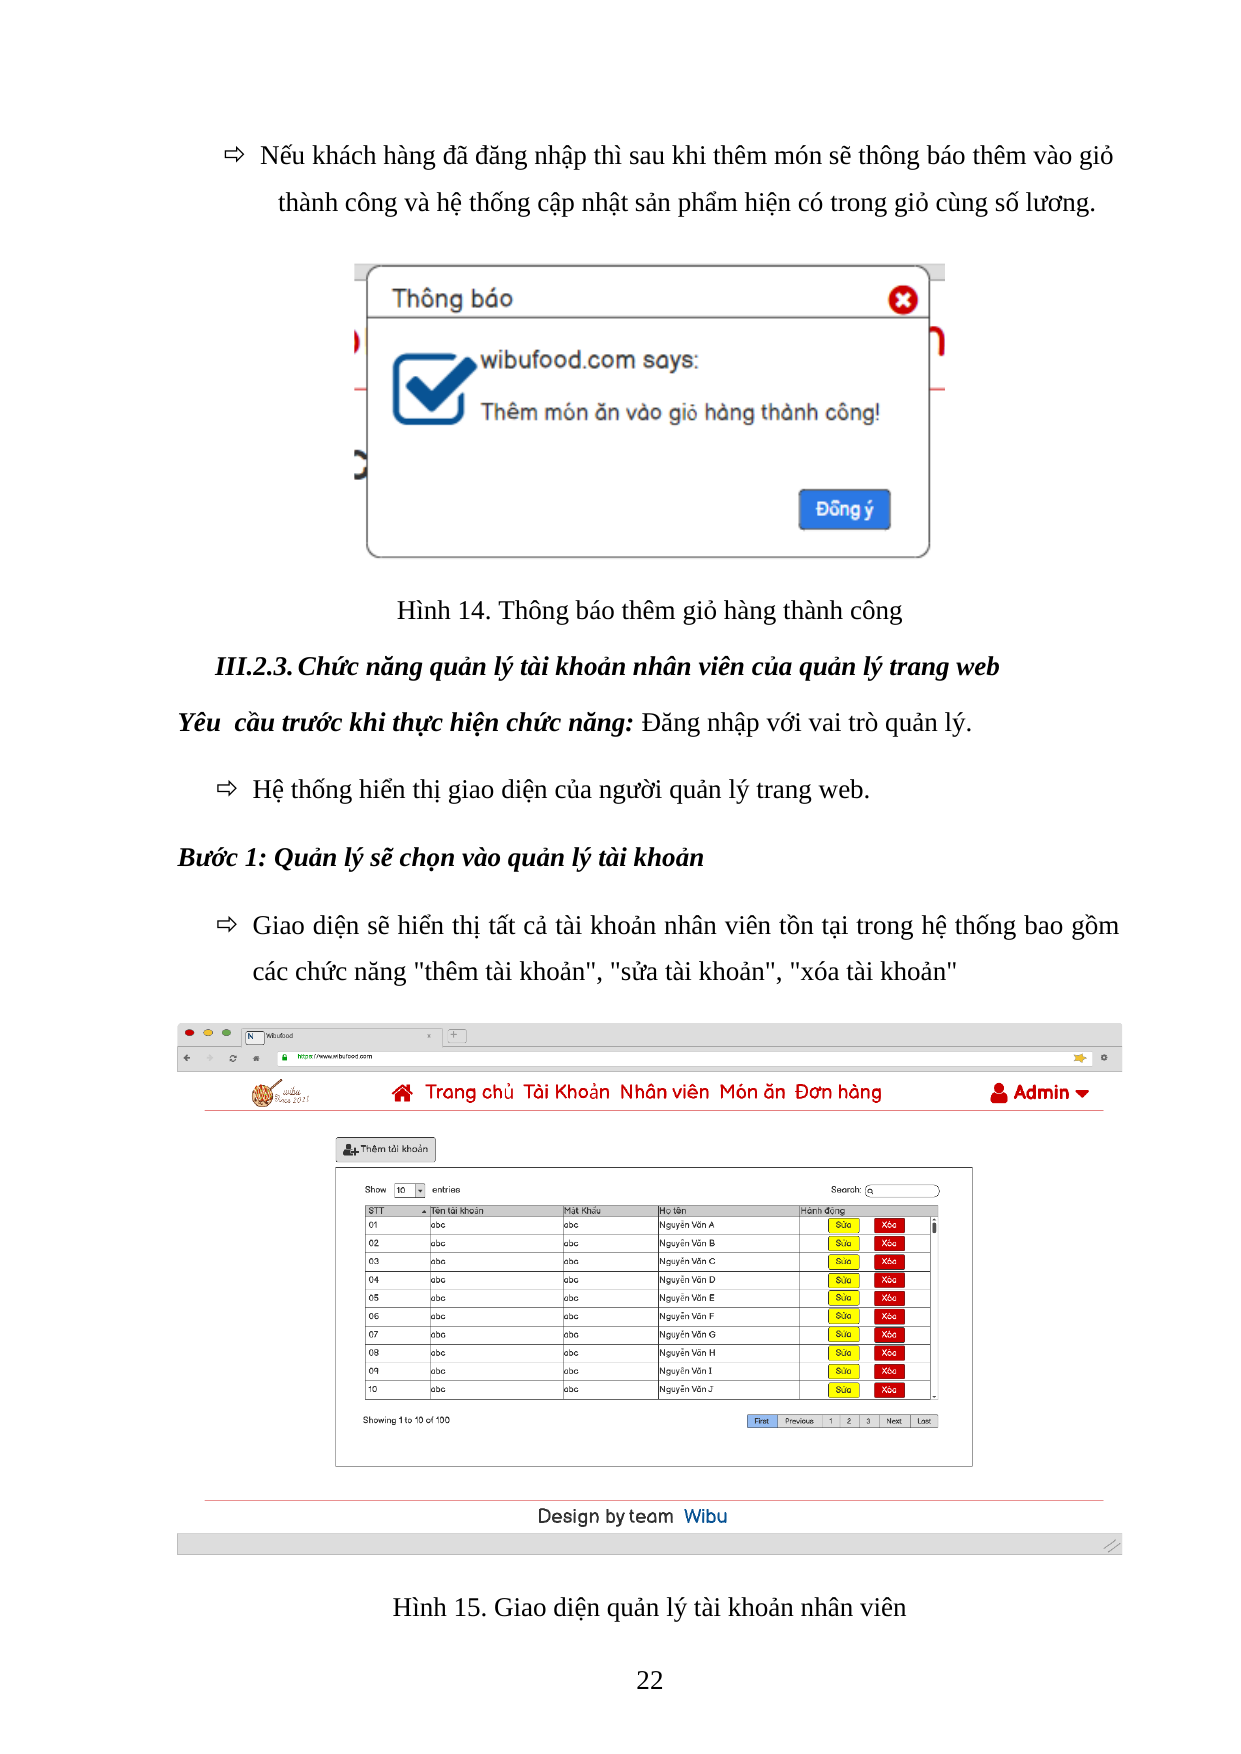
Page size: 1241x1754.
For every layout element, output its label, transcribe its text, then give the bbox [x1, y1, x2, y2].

text Yêu cầu trước khi thực hiện chức năng: Đăng nhập với vai trò quản lý. [177, 706, 1122, 737]
text Hình 15. Giao diện quản lý tài khoản nhân viên [177, 1591, 1122, 1622]
list Nếu khách hàng đã đăng nhập thì sau khi thêm món sẽ thông báo thêm vào giỏ thành công và hệ thống cập nhật sản phẩm hiện có trong giỏ cùng số lương. [215, 139, 1122, 217]
text Bước 1: Quản lý sẽ chọn vào quản lý tài khoản [177, 841, 1122, 872]
picture [354, 253, 945, 566]
list Hệ thống hiển thị giao diện của người quản lý trang web. [215, 773, 1122, 805]
picture [177, 1023, 1123, 1555]
list Chức năng quản lý tài khoản nhân viên của quản lý trang web [215, 650, 1122, 681]
list Giao diện sẽ hiển thị tất cả tài khoản nhân viên tồn tại trong hệ thống bao gồm các chức năng "thêm tài khoản", "sửa tài khoản", "xóa tài khoản" [215, 909, 1122, 987]
text Hình 14. Thông báo thêm giỏ hàng thành công [177, 594, 1122, 625]
